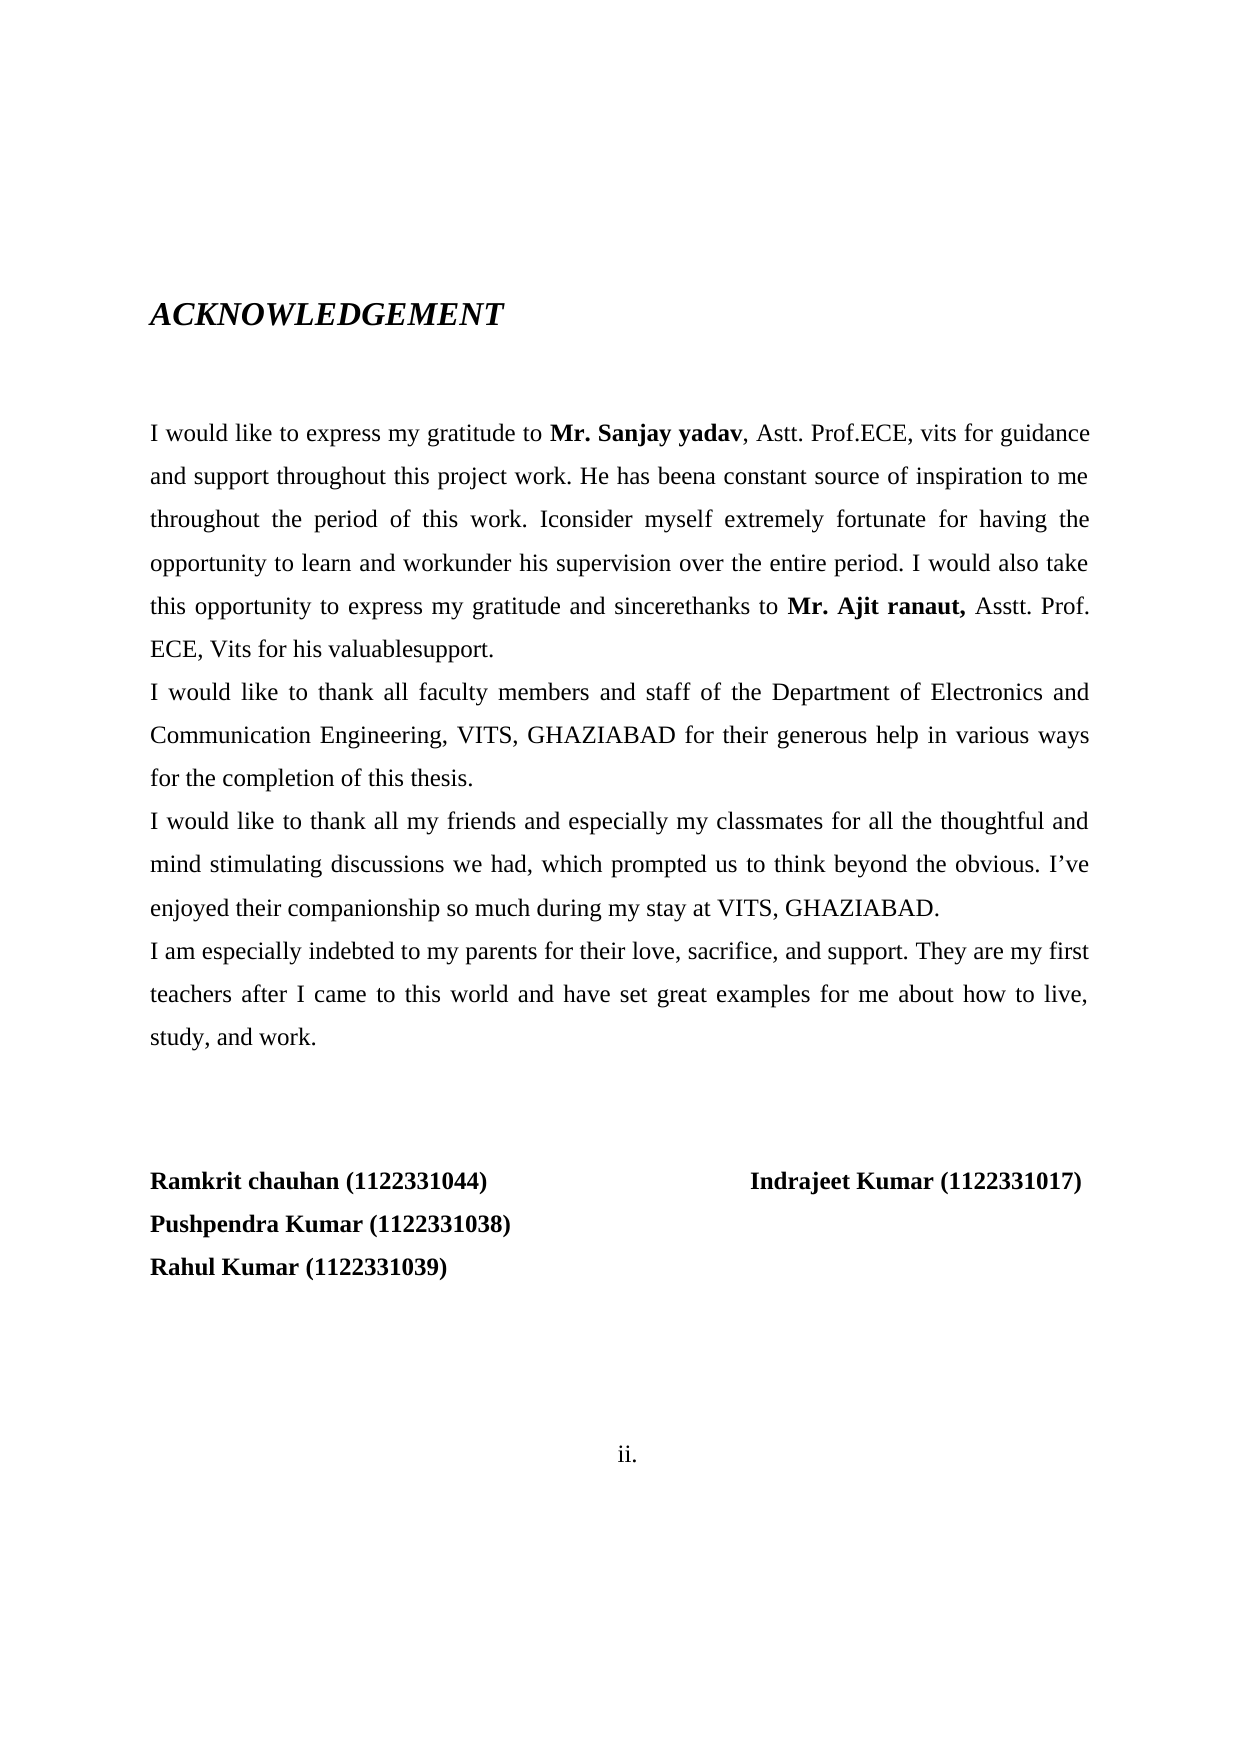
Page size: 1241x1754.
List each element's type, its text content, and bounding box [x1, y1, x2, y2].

text I would like to thank all my friends and especially my classmates for all the thoughtful and mind stimulating discussions we had, which prompted us to think beyond the obvious. I’ve enjoyed their companionship so much during my stay at VITS, GHAZIABAD. [150, 806, 1090, 921]
text ACKNOWLEDGEMENT [150, 294, 1090, 332]
text I would like to thank all faculty members and staff of the Department of Electronics and Communication Engineering, VITS, GHAZIABAD for their generous help in various ways for the completion of this thesis. [150, 677, 1090, 792]
text Ramkrit chauhan (1122331044) Indrajeet Kumar (1122331017) [150, 1166, 1090, 1194]
text Pushpendra Kumar (1122331038) [150, 1209, 1090, 1238]
text Rahul Kumar (1122331039) [150, 1252, 1090, 1281]
text I would like to express my gratitude to Mr. Sanjay yadav, Astt. Prof.ECE, vits for guidance and support throughout this project work. He has beena constant source of inspiration to me throughout the period of this work. Iconsider myself extremely fortunate for having the opportunity to learn and workunder his supervision over the entire period. I would also take this opportunity to express my gratitude and sincerethanks to Mr. Ajit ranaut, Asstt. Prof. ECE, Vits for his valuablesupport. [150, 418, 1090, 663]
text I am especially indebted to my parents for their love, sacrifice, and support. They are my first teachers after I came to this world and have set great examples for me about how to live, study, and work. [150, 936, 1090, 1051]
